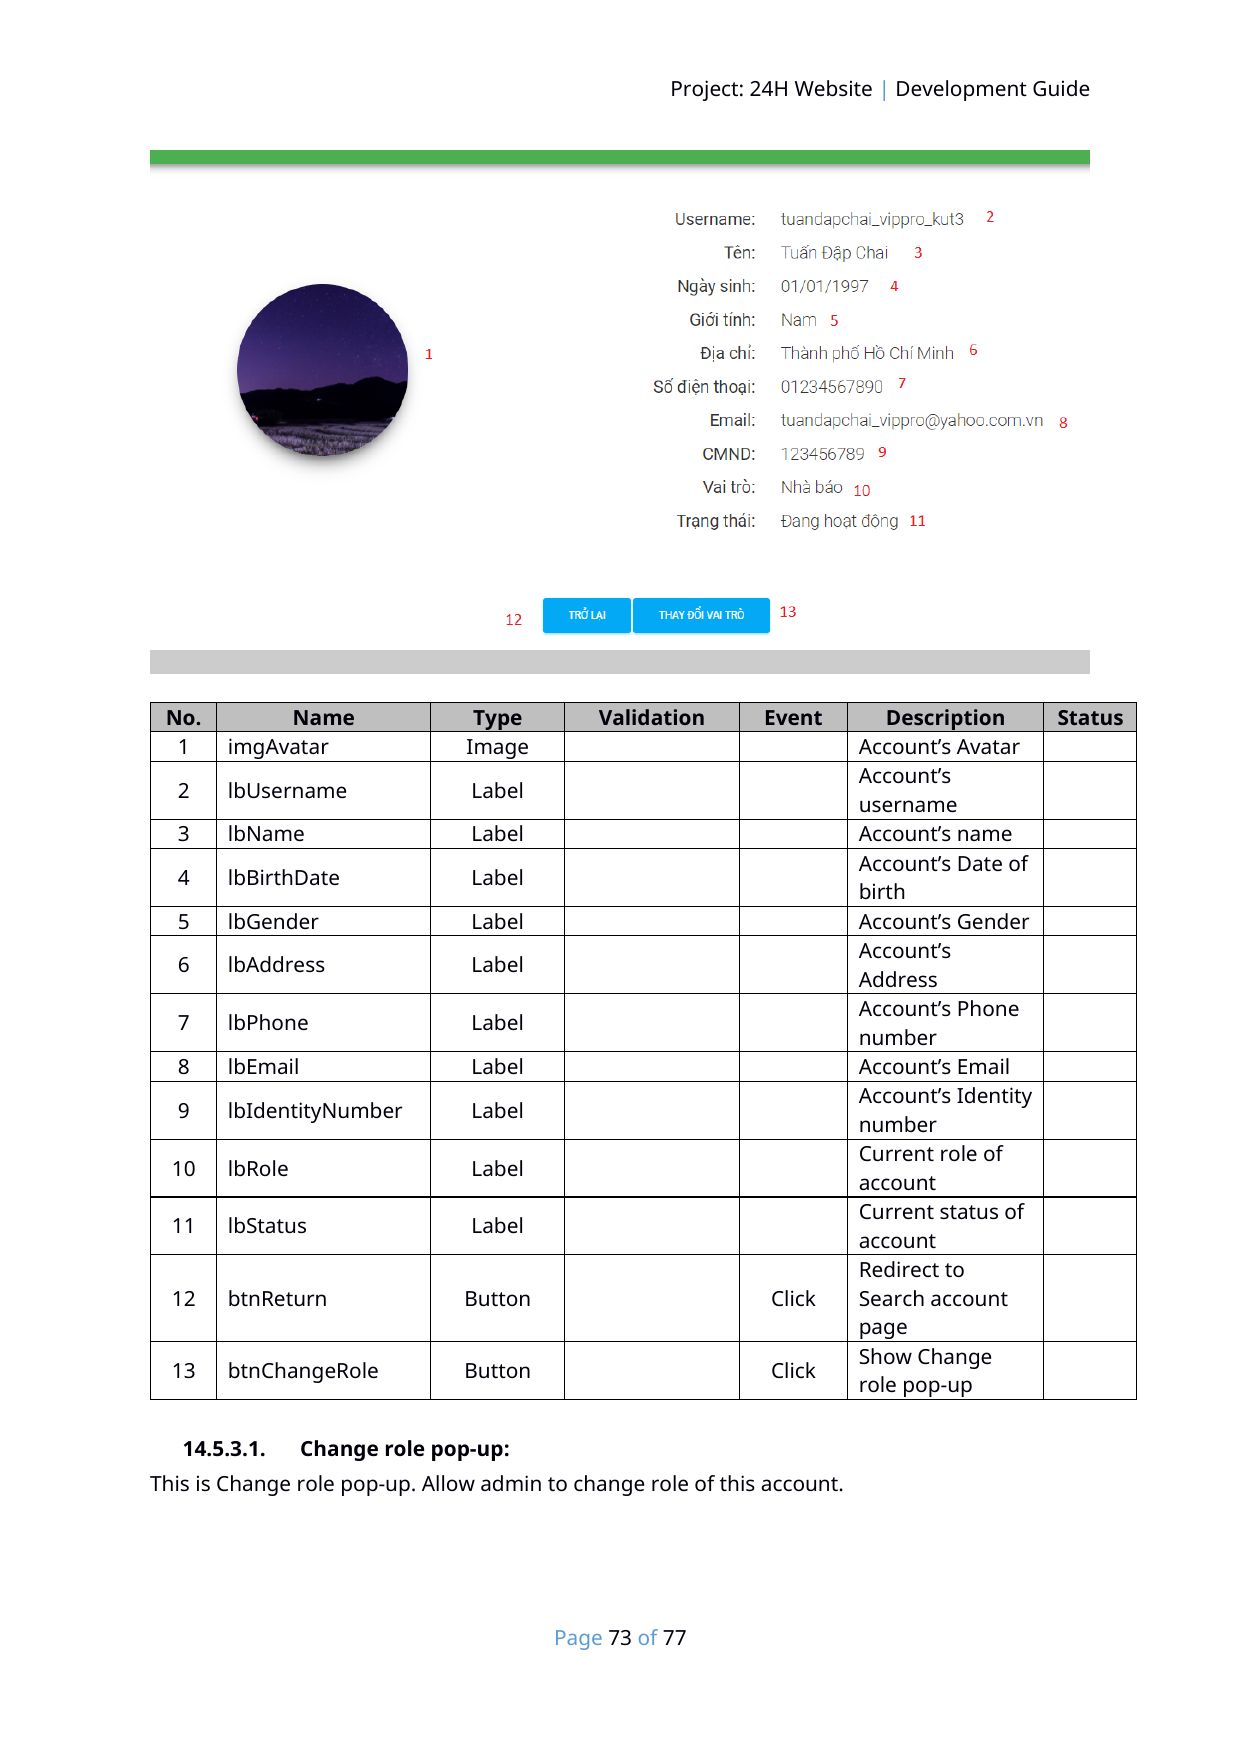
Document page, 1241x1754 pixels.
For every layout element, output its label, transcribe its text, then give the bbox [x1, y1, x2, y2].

table_cell Button [431, 1255, 564, 1341]
table_cell Button [431, 1342, 564, 1399]
table_cell [740, 1082, 847, 1138]
table_cell [565, 732, 739, 761]
table_cell [740, 1052, 847, 1081]
table_cell [740, 936, 847, 993]
table_cell Account’s Address [848, 936, 1043, 993]
table_cell lbPhone [217, 994, 430, 1051]
table_cell Image [431, 732, 564, 761]
table_header Status [1044, 703, 1136, 731]
table_cell [740, 820, 847, 848]
table_header Event [740, 703, 847, 731]
table_cell lbName [217, 820, 430, 848]
table_cell [740, 849, 847, 906]
table_cell 12 [151, 1255, 216, 1341]
table_cell Account’s Avatar [848, 732, 1043, 761]
table_header No. [151, 703, 216, 731]
table_cell Click [740, 1342, 847, 1399]
table_header Type [431, 703, 564, 731]
table_cell 13 [151, 1342, 216, 1399]
table_cell Show Change role pop-up [848, 1342, 1043, 1399]
table_cell [1044, 1140, 1136, 1196]
table_cell [1044, 1052, 1136, 1081]
table_cell [565, 1082, 739, 1138]
table_cell lbIdentityNumber [217, 1082, 430, 1138]
table_cell Account’s name [848, 820, 1043, 848]
table_cell 9 [151, 1082, 216, 1138]
table_cell Current role of account [848, 1140, 1043, 1196]
table_header Validation [565, 703, 739, 731]
table_cell [565, 994, 739, 1051]
table_cell [1044, 1255, 1136, 1341]
table_cell [565, 1255, 739, 1341]
table_cell [565, 1140, 739, 1196]
table_header Description [848, 703, 1043, 731]
table_cell [1044, 820, 1136, 848]
table_cell 3 [151, 820, 216, 848]
table_cell Click [740, 1255, 847, 1341]
table_cell [740, 994, 847, 1051]
table_cell [1044, 762, 1136, 818]
table_cell Label [431, 762, 564, 818]
table_cell [740, 732, 847, 761]
table_cell btnChangeRole [217, 1342, 430, 1399]
table_cell Account’s username [848, 762, 1043, 818]
table_cell [1044, 1342, 1136, 1399]
table_cell [1044, 994, 1136, 1051]
table_cell 6 [151, 936, 216, 993]
table_cell Account’s Date of birth [848, 849, 1043, 906]
table_cell lbGender [217, 907, 430, 935]
table_cell 10 [151, 1140, 216, 1196]
table_cell Label [431, 820, 564, 848]
table_cell 4 [151, 849, 216, 906]
table_header Name [217, 703, 430, 731]
table_cell Account’s Phone number [848, 994, 1043, 1051]
table_cell [1044, 936, 1136, 993]
table_cell Label [431, 994, 564, 1051]
table_cell 8 [151, 1052, 216, 1081]
table_cell lbEmail [217, 1052, 430, 1081]
table_cell Label [431, 1140, 564, 1196]
table_cell [565, 849, 739, 906]
table_cell 2 [151, 762, 216, 818]
table_cell lbUsername [217, 762, 430, 818]
table_cell Label [431, 849, 564, 906]
table_cell [565, 1198, 739, 1254]
table_cell [565, 1052, 739, 1081]
table_cell 7 [151, 994, 216, 1051]
subtitle Change role pop-up: [182, 1434, 1090, 1463]
table_cell Account’s Identity number [848, 1082, 1043, 1138]
table_cell Label [431, 907, 564, 935]
table_cell Account’s Gender [848, 907, 1043, 935]
table_cell 11 [151, 1198, 216, 1254]
table_cell [740, 907, 847, 935]
table_cell Redirect to Search account page [848, 1255, 1043, 1341]
table_cell [565, 1342, 739, 1399]
table_cell lbBirthDate [217, 849, 430, 906]
text This is Change role pop-up. Allow admin to change role of this account. [150, 1469, 1090, 1497]
picture [150, 150, 1090, 674]
table_cell Label [431, 1198, 564, 1254]
table_cell [565, 762, 739, 818]
table_cell [565, 936, 739, 993]
table_cell Label [431, 1082, 564, 1138]
table_cell Label [431, 936, 564, 993]
table_cell [565, 820, 739, 848]
table_cell [565, 907, 739, 935]
table_cell imgAvatar [217, 732, 430, 761]
table_cell [740, 1198, 847, 1254]
table_cell btnReturn [217, 1255, 430, 1341]
table_cell lbRole [217, 1140, 430, 1196]
table_cell 1 [151, 732, 216, 761]
table_cell lbStatus [217, 1198, 430, 1254]
table_cell Label [431, 1052, 564, 1081]
table_cell 5 [151, 907, 216, 935]
table_cell Current status of account [848, 1198, 1043, 1254]
table_cell [740, 762, 847, 818]
table_cell [740, 1140, 847, 1196]
table_cell [1044, 1198, 1136, 1254]
table_cell lbAddress [217, 936, 430, 993]
table_cell [1044, 849, 1136, 906]
table_cell Account’s Email [848, 1052, 1043, 1081]
table_cell [1044, 1082, 1136, 1138]
table_cell [1044, 732, 1136, 761]
table_cell [1044, 907, 1136, 935]
